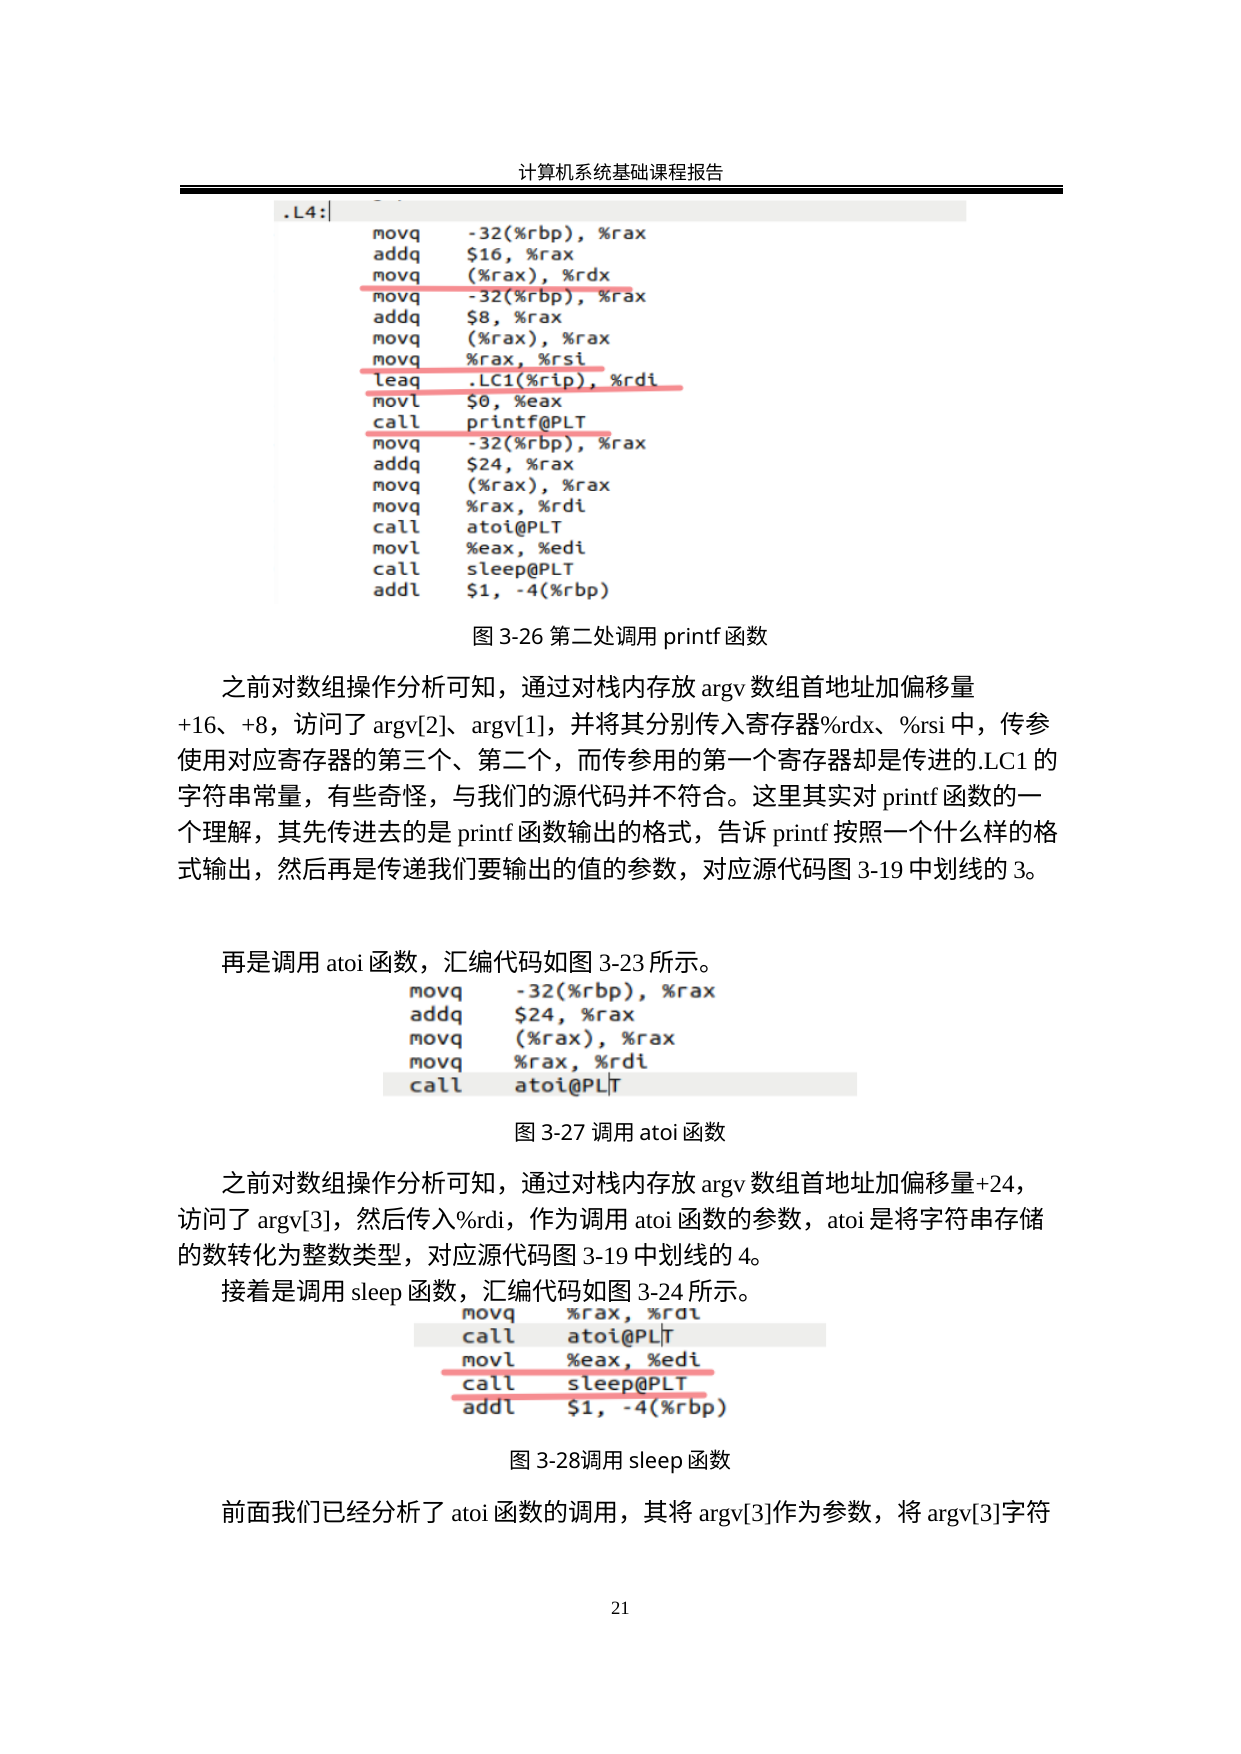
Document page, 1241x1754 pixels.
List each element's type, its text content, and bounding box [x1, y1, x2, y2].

text 再是调用atoi函数，汇编代码如图3-23所示。 [177, 943, 1063, 979]
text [177, 1492, 1063, 1528]
picture [273, 200, 967, 604]
text 之前对数组操作分析可知，通过对栈内存放argv数组首地址加偏移量+24，访问了argv[3]，然后传入%rdi，作为调用atoi函数的参数，atoi是将字符串存储的数转化为整数类型，对应源代码图3-19中划线的4。 [177, 1163, 1063, 1272]
text 之前对数组操作分析可知，通过对栈内存放argv数组首地址加偏移量+16、+8，访问了argv[2]、argv[1]，并将其分别传入寄存器%rdx、%rsi中，传参使用对应寄存器的第三个、第二个，而传参用的第一个寄存器却是传进的.LC1的字符串常量，有些奇怪，与我们的源代码并不符合。这里其实对printf函数的一个理解，其先传进去的是printf函数输出的格式，告诉printf按照一个什么样的格式输出，然后再是传递我们要输出的值的参数，对应源代码图3-19中划线的3。 [177, 668, 1063, 885]
picture [383, 979, 858, 1099]
picture [413, 1308, 827, 1428]
text 接着是调用sleep函数，汇编代码如图3-24所示。 [177, 1272, 1063, 1308]
